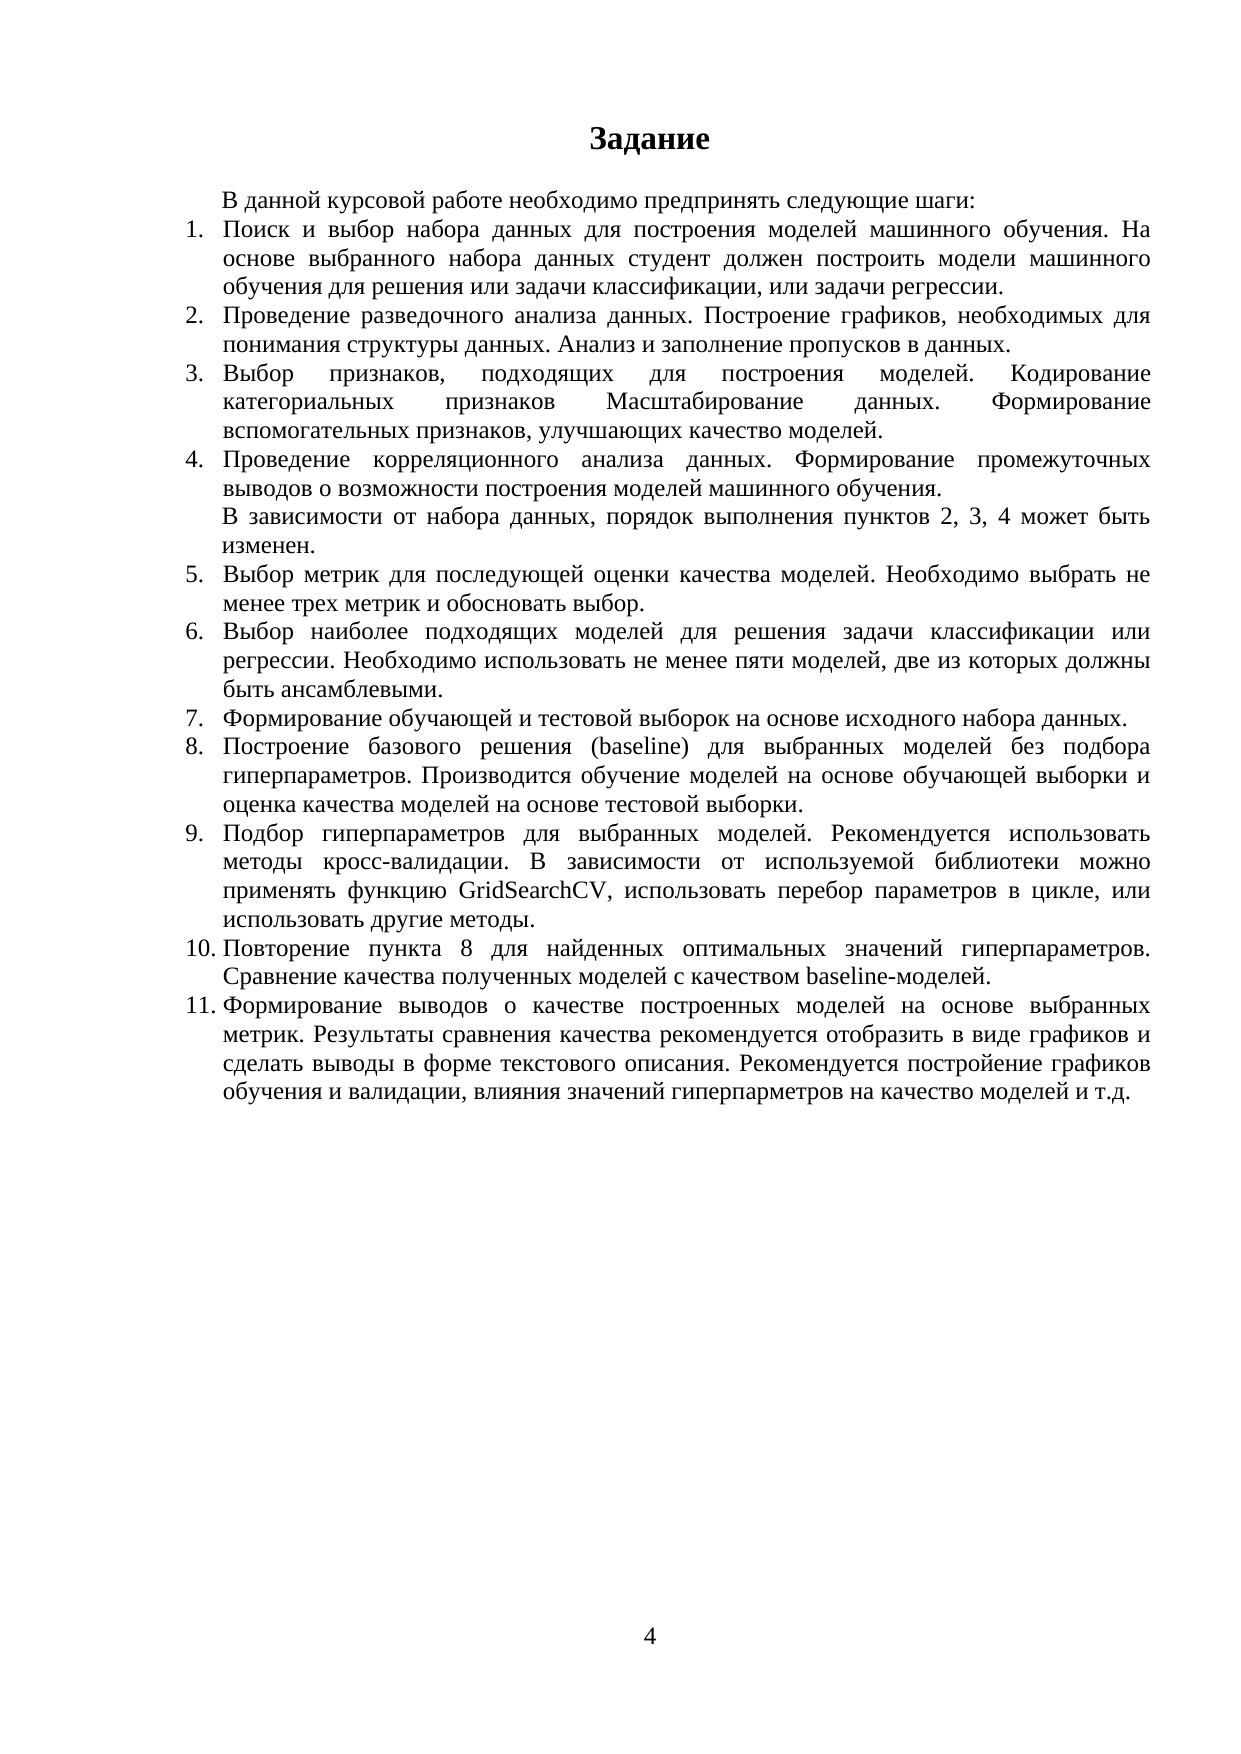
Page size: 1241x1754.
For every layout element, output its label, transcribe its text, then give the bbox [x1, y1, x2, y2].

text В зависимости от набора данных, порядок выполнения пунктов 2, 3, 4 может быть изменен. [222, 501, 1152, 559]
list Выбор наиболее подходящих моделей для решения задачи классификации или регрессии. Необходимо использовать не менее пяти моделей, две из которых должны быть ансамблевыми. [185, 616, 1152, 703]
text В данной курсовой работе необходимо предпринять следующие шаги: [148, 185, 1152, 214]
list Построение базового решения (baseline) для выбранных моделей без подбора гиперпараметров. Производится обучение моделей на основе обучающей выборки и оценка качества моделей на основе тестовой выборки. [185, 731, 1152, 818]
list Проведение корреляционного анализа данных. Формирование промежуточных выводов о возможности построения моделей машинного обучения. [185, 444, 1152, 501]
subtitle Задание [148, 118, 1152, 156]
list Повторение пункта 8 для найденных оптимальных значений гиперпараметров. Сравнение качества полученных моделей с качеством baseline-моделей. [185, 933, 1152, 990]
list Формирование обучающей и тестовой выборок на основе исходного набора данных. [185, 703, 1152, 731]
list Выбор метрик для последующей оценки качества моделей. Необходимо выбрать не менее трех метрик и обосновать выбор. [185, 559, 1152, 616]
list Поиск и выбор набора данных для построения моделей машинного обучения. На основе выбранного набора данных студент должен построить модели машинного обучения для решения или задачи классификации, или задачи регрессии. [185, 214, 1152, 300]
list Выбор признаков, подходящих для построения моделей. Кодирование категориальных признаков Масштабирование данных. Формирование вспомогательных признаков, улучшающих качество моделей. [185, 358, 1152, 444]
list Проведение разведочного анализа данных. Построение графиков, необходимых для понимания структуры данных. Анализ и заполнение пропусков в данных. [185, 300, 1152, 358]
list Подбор гиперпараметров для выбранных моделей. Рекомендуется использовать методы кросс-валидации. В зависимости от используемой библиотеки можно применять функцию GridSearchCV, использовать перебор параметров в цикле, или использовать другие методы. [185, 818, 1152, 933]
list Формирование выводов о качестве построенных моделей на основе выбранных метрик. Результаты сравнения качества рекомендуется отобразить в виде графиков и сделать выводы в форме текстового описания. Рекомендуется постройение графиков обучения и валидации, влияния значений гиперпарметров на качество моделей и т.д. [185, 990, 1152, 1105]
